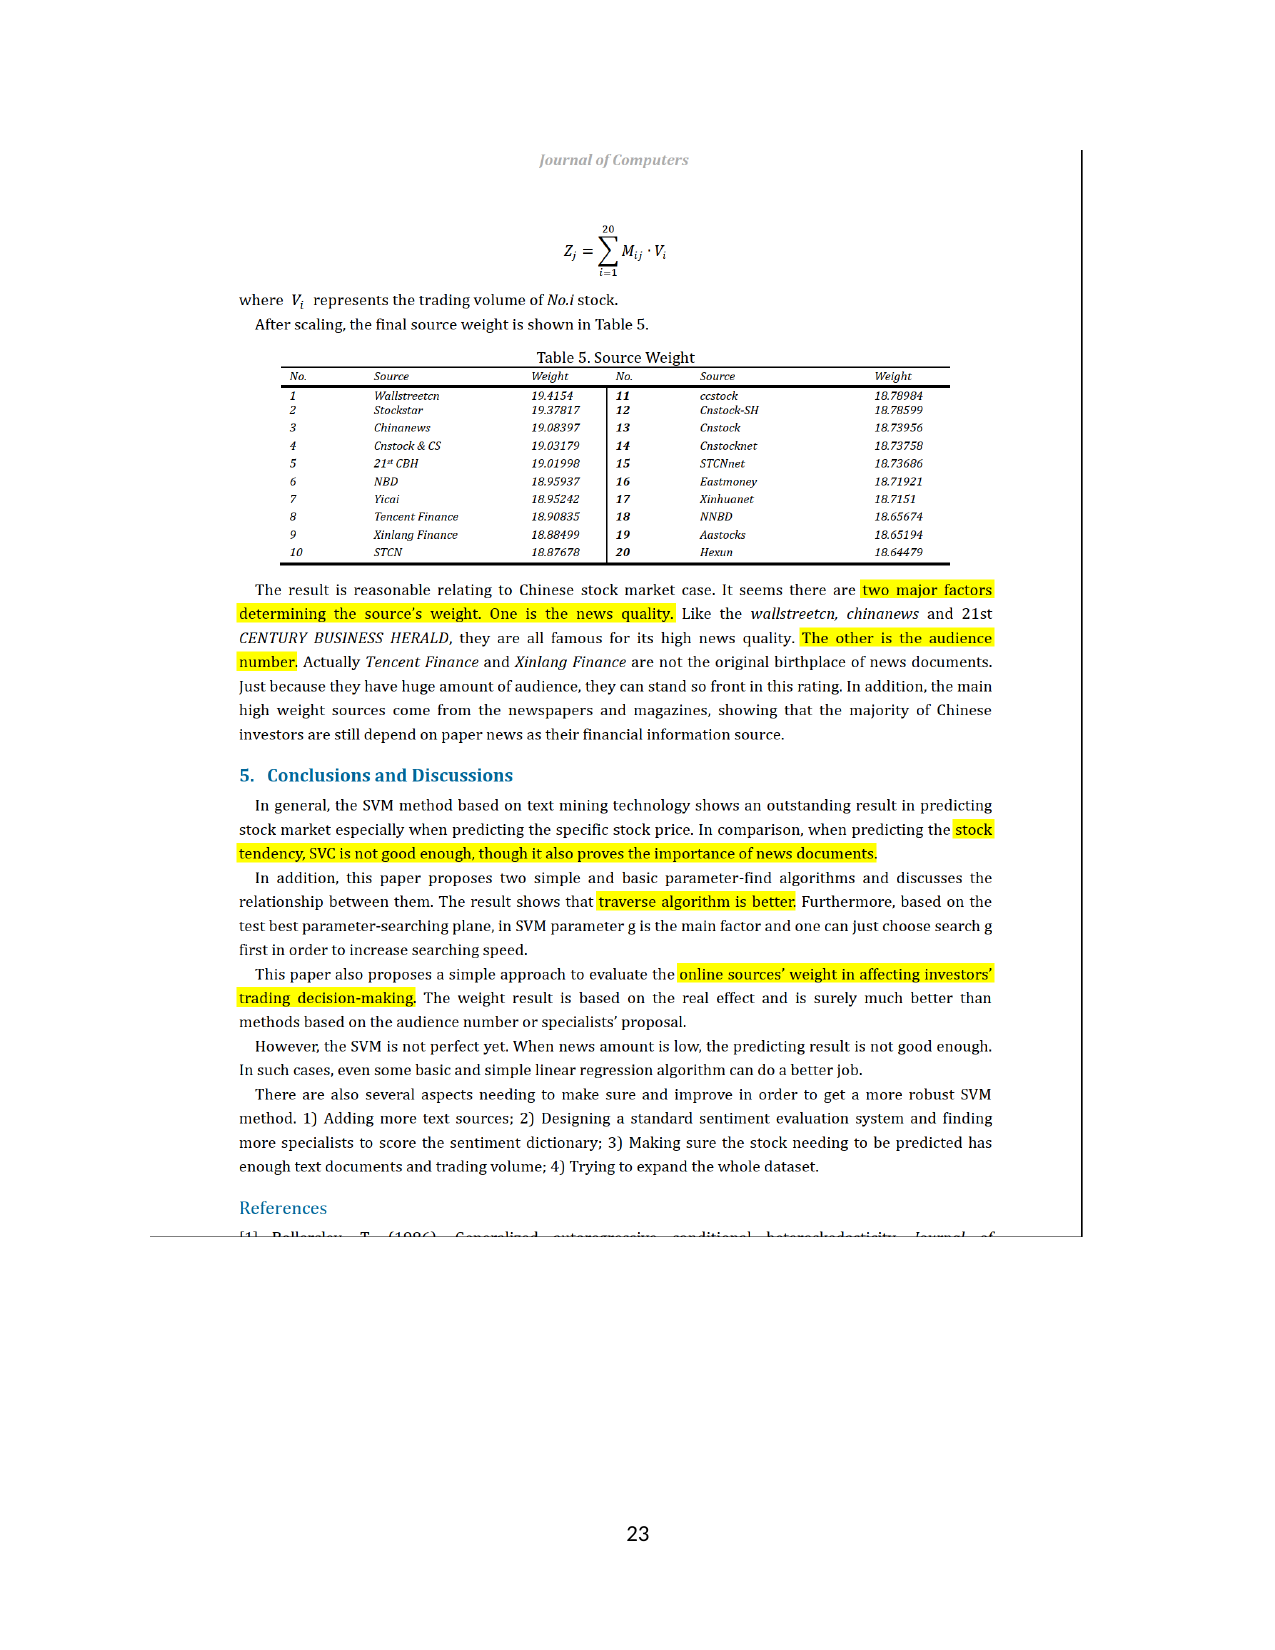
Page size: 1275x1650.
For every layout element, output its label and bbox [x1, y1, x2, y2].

picture [150, 150, 1083, 1237]
